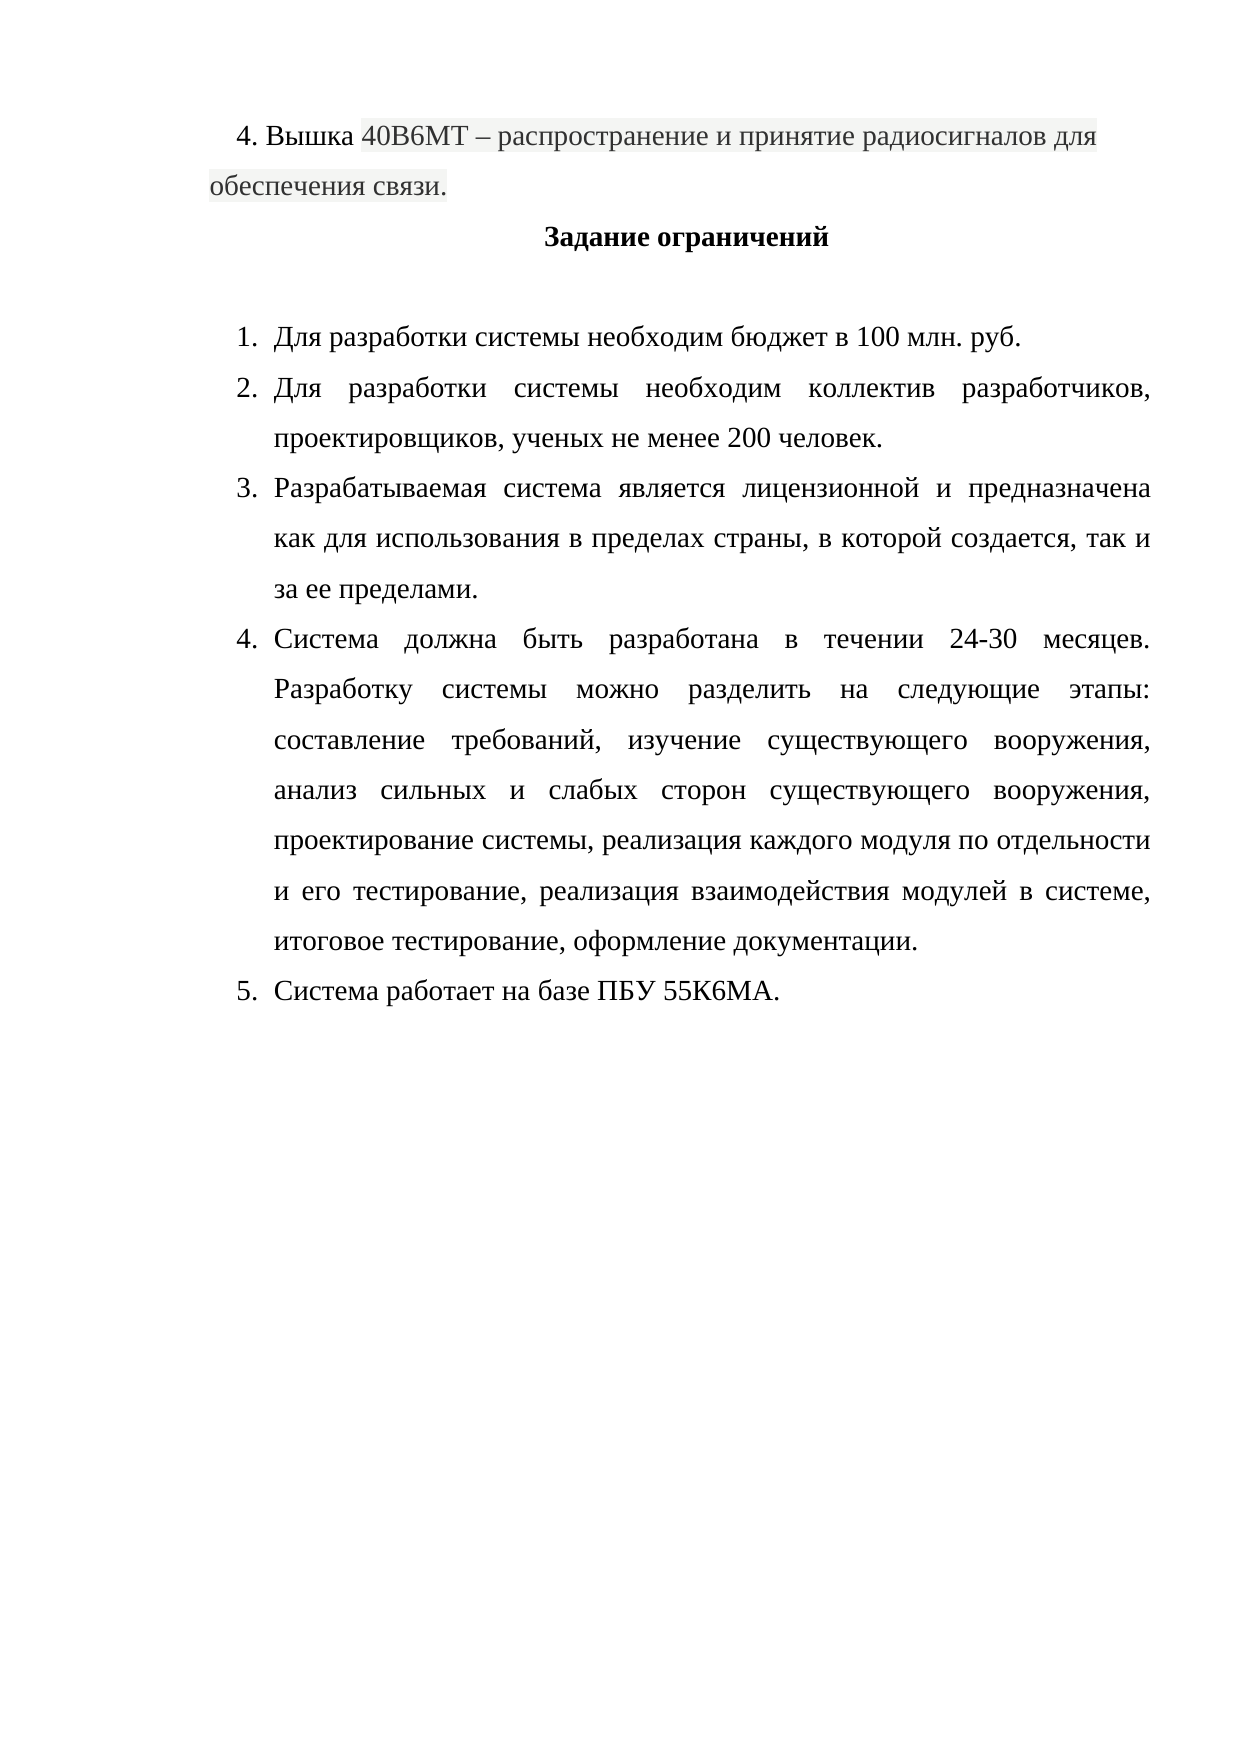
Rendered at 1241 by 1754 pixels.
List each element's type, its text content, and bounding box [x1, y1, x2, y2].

list Для разработки системы необходим бюджет в 100 млн. руб. [236, 319, 1152, 353]
text 4. Вышка 40В6МТ – распространение и принятие радиосигналов для обеспечения связи. [209, 118, 1152, 202]
list Для разработки системы необходим коллектив разработчиков, проектировщиков, ученых не менее 200 человек. [236, 370, 1152, 453]
list Система работает на базе ПБУ 55К6МА. [236, 973, 1152, 1007]
list Разрабатываемая система является лицензионной и предназначена как для использования в пределах страны, в которой создается, так и за ее пределами. [236, 470, 1152, 604]
list Система должна быть разработана в течении 24-30 месяцев. Разработку системы можно разделить на следующие этапы: составление требований, изучение существующего вооружения, анализ сильных и слабых сторон существующего вооружения, проектирование системы, реализация каждого модуля по отдельности и его тестирование, реализация взаимодействия модулей в системе, итоговое тестирование, оформление документации. [236, 621, 1152, 957]
text Задание ограничений [162, 219, 1152, 252]
